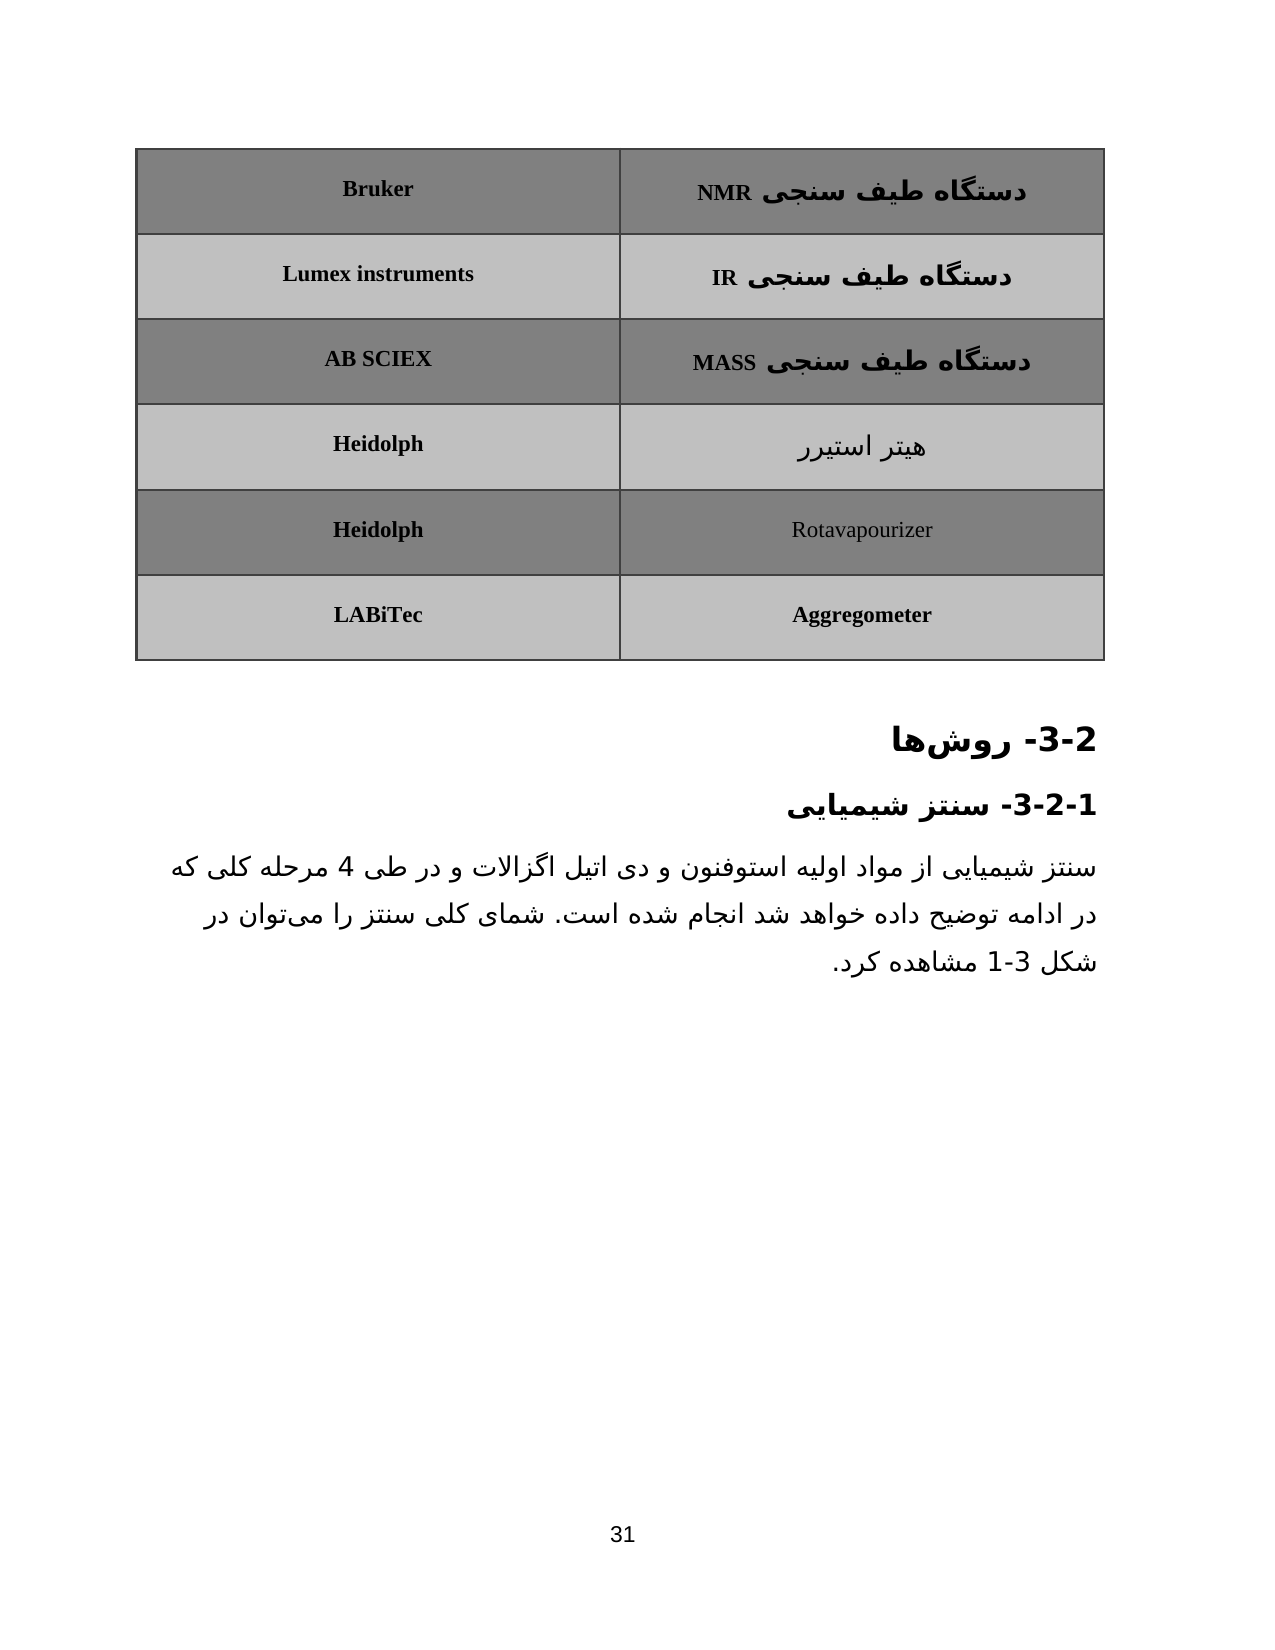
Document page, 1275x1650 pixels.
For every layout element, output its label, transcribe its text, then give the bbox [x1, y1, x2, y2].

table_cell دستگاه طیف سنجی MASS [621, 320, 1103, 403]
table_cell AB SCIEX [138, 320, 619, 403]
table_cell Heidolph [138, 491, 619, 574]
subtitle 3-2-1- سنتز شیمیایی [148, 788, 1098, 822]
text سنتز شیمیایی از مواد اولیه استوفنون و دی اتیل اگزالات و در طی 4 مرحله کلی که در ادامه توضیح داده خواهد شد انجام شده است. شمای کلی سنتز را می‌توان در شکل 3-1 مشاهده کرد. [148, 852, 1098, 978]
table_cell Lumex instruments [138, 235, 619, 318]
table_cell هیتر استیرر [621, 405, 1103, 488]
table_cell LABiTec [138, 576, 619, 659]
table_cell دستگاه طیف سنجی IR [621, 235, 1103, 318]
table_cell Heidolph [138, 405, 619, 488]
table_cell Aggregometer [621, 576, 1103, 659]
subtitle 3-2- روش‌ها [148, 720, 1098, 759]
table_cell Rotavapourizer [621, 491, 1103, 574]
table_cell Bruker [138, 150, 619, 233]
table_cell دستگاه طیف سنجی NMR [621, 150, 1103, 233]
